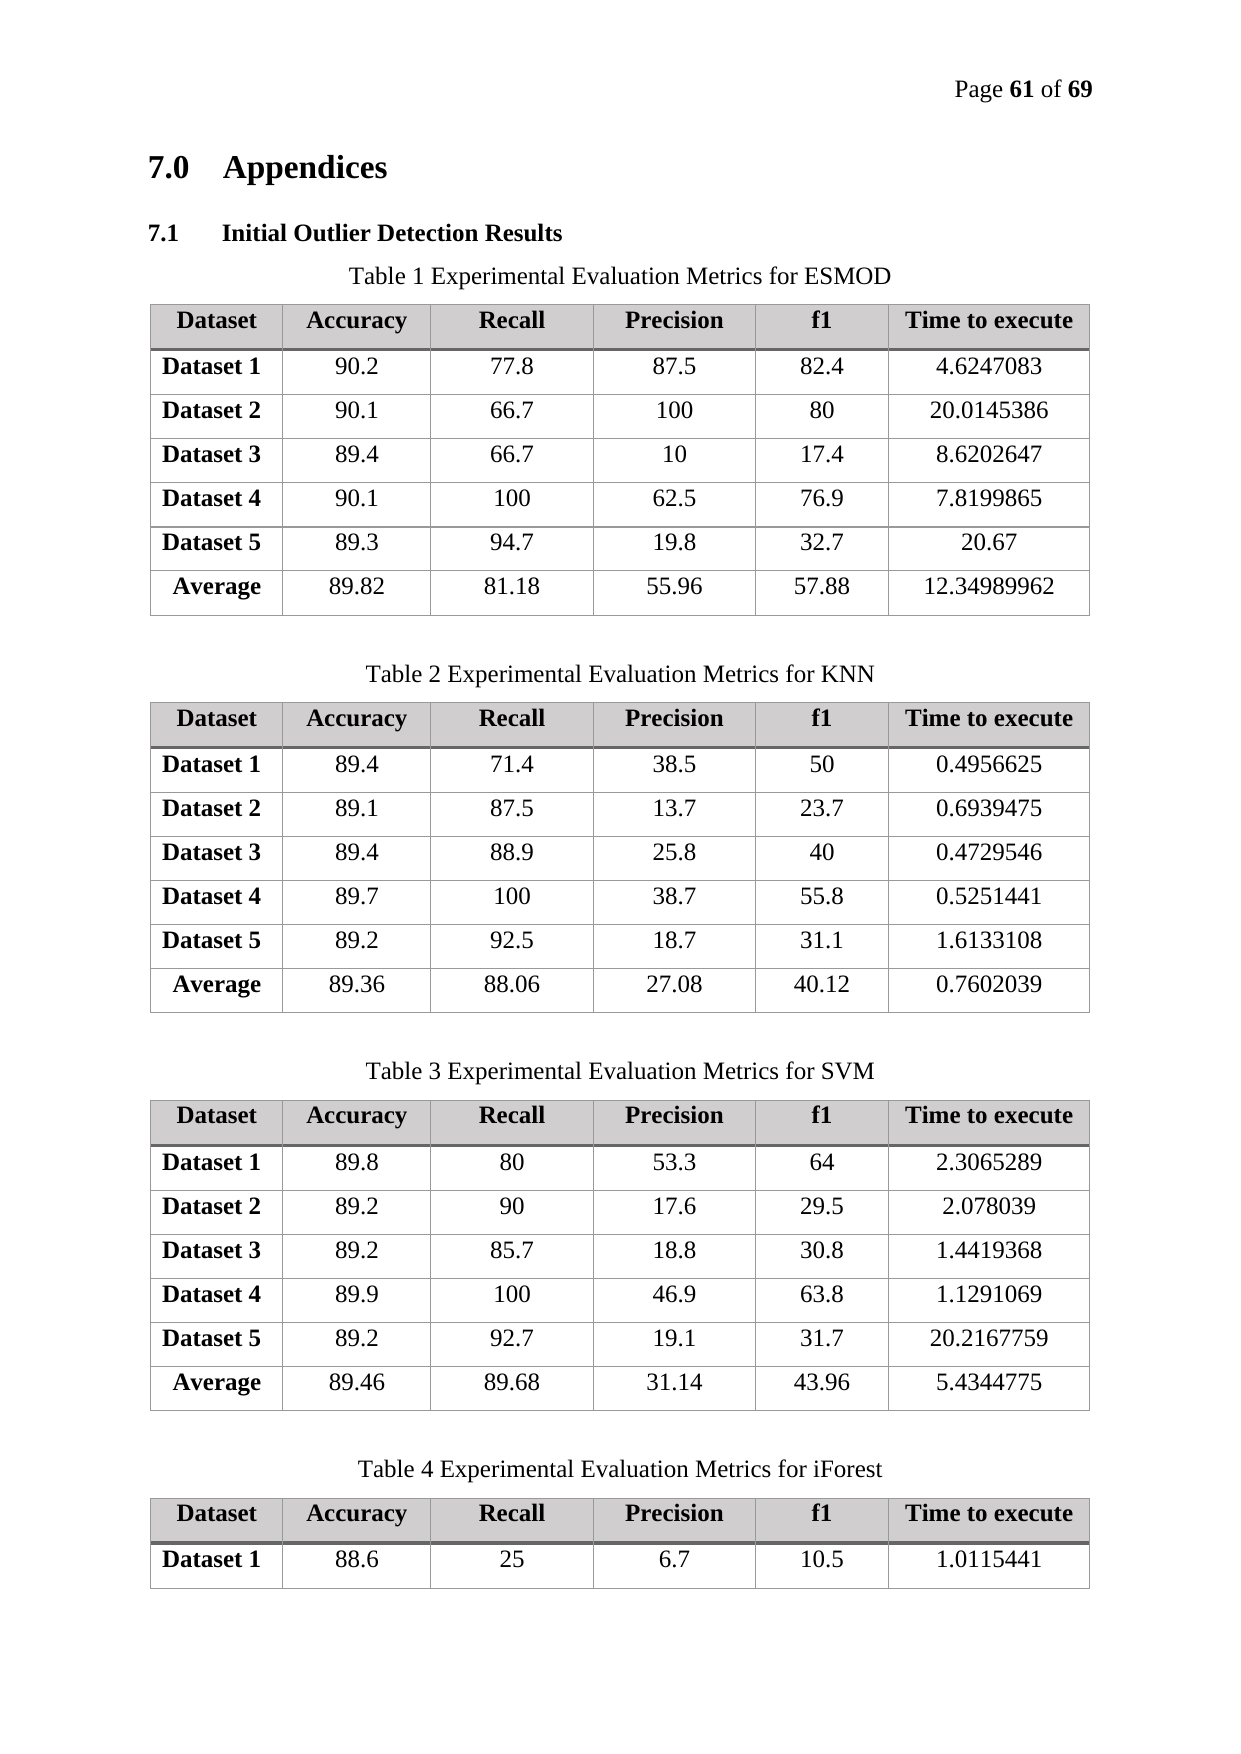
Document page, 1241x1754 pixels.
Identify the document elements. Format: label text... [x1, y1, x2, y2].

table_cell Dataset 5 [151, 528, 282, 570]
table_cell Dataset 4 [151, 483, 282, 526]
table_cell 90.1 [283, 483, 430, 526]
table_cell 88.06 [431, 969, 593, 1012]
table_header Accuracy [283, 1499, 430, 1541]
table_cell 89.8 [283, 1147, 430, 1190]
table_cell 43.96 [756, 1367, 888, 1410]
table_cell 4.6247083 [889, 351, 1089, 394]
table_cell 77.8 [431, 351, 593, 394]
table_header Accuracy [283, 1101, 430, 1144]
table_cell 29.5 [756, 1191, 888, 1234]
table_cell 66.7 [431, 439, 593, 482]
table_header Recall [431, 703, 593, 746]
table_cell 100 [431, 483, 593, 526]
table_cell 88.6 [283, 1545, 430, 1588]
table_cell 80 [756, 395, 888, 438]
table_cell 20.0145386 [889, 395, 1089, 438]
table_cell 90.2 [283, 351, 430, 394]
table_cell 100 [431, 881, 593, 924]
table_header f1 [756, 703, 888, 746]
table_cell 89.1 [283, 793, 430, 836]
table_cell 89.9 [283, 1279, 430, 1322]
table_cell 71.4 [431, 749, 593, 792]
table_header Precision [594, 1101, 755, 1144]
table_cell 0.6939475 [889, 793, 1089, 836]
table_cell 89.3 [283, 528, 430, 570]
table_cell 20.67 [889, 528, 1089, 570]
table_cell Dataset 3 [151, 837, 282, 880]
table_cell 100 [431, 1279, 593, 1322]
subtitle Appendices [148, 148, 1092, 186]
table_cell 2.078039 [889, 1191, 1089, 1234]
table_cell 8.6202647 [889, 439, 1089, 482]
table_header Dataset [151, 305, 282, 348]
table_header Accuracy [283, 305, 430, 348]
table_cell 50 [756, 749, 888, 792]
table_cell 76.9 [756, 483, 888, 526]
table_cell Dataset 3 [151, 1235, 282, 1278]
table_cell Dataset 1 [151, 1545, 282, 1588]
table_cell 57.88 [756, 571, 888, 614]
table_cell 19.1 [594, 1323, 755, 1366]
table_cell Dataset 2 [151, 395, 282, 438]
table_header Precision [594, 703, 755, 746]
text Table 3 Experimental Evaluation Metrics for SVM [148, 1056, 1092, 1085]
table_cell 89.2 [283, 1235, 430, 1278]
table_header Dataset [151, 1499, 282, 1541]
table_cell 18.7 [594, 925, 755, 968]
table_cell 27.08 [594, 969, 755, 1012]
table_cell Dataset 1 [151, 1147, 282, 1190]
table_cell 82.4 [756, 351, 888, 394]
table_cell 80 [431, 1147, 593, 1190]
table_cell 17.6 [594, 1191, 755, 1234]
table_cell 0.5251441 [889, 881, 1089, 924]
table_cell Dataset 4 [151, 881, 282, 924]
table_cell Average [151, 969, 282, 1012]
table_cell 12.34989962 [889, 571, 1089, 614]
table_cell Dataset 5 [151, 1323, 282, 1366]
table_cell 92.5 [431, 925, 593, 968]
table_cell 1.1291069 [889, 1279, 1089, 1322]
table_cell Dataset 2 [151, 1191, 282, 1234]
table_cell 17.4 [756, 439, 888, 482]
table_cell Dataset 3 [151, 439, 282, 482]
table_cell 92.7 [431, 1323, 593, 1366]
table_cell 55.8 [756, 881, 888, 924]
table_header Accuracy [283, 703, 430, 746]
table_header Time to execute [889, 703, 1089, 746]
table_cell 6.7 [594, 1545, 755, 1588]
table_cell 88.9 [431, 837, 593, 880]
table_cell 31.1 [756, 925, 888, 968]
table_cell 94.7 [431, 528, 593, 570]
table_header f1 [756, 1101, 888, 1144]
table_header Precision [594, 1499, 755, 1541]
table_header Time to execute [889, 1101, 1089, 1144]
table_cell Dataset 4 [151, 1279, 282, 1322]
text Initial Outlier Detection Results [148, 218, 1092, 246]
table_cell 0.4729546 [889, 837, 1089, 880]
table_cell 62.5 [594, 483, 755, 526]
table_cell 32.7 [756, 528, 888, 570]
table_cell Average [151, 571, 282, 614]
table_header Recall [431, 1499, 593, 1541]
table_cell 31.14 [594, 1367, 755, 1410]
table_cell 30.8 [756, 1235, 888, 1278]
table_cell 87.5 [594, 351, 755, 394]
table_cell 89.36 [283, 969, 430, 1012]
table_cell 66.7 [431, 395, 593, 438]
table_cell 89.68 [431, 1367, 593, 1410]
table_cell 10.5 [756, 1545, 888, 1588]
table_cell Dataset 2 [151, 793, 282, 836]
table_cell 1.0115441 [889, 1545, 1089, 1588]
table_cell 13.7 [594, 793, 755, 836]
table_cell 100 [594, 395, 755, 438]
table_cell 55.96 [594, 571, 755, 614]
table_cell 19.8 [594, 528, 755, 570]
table_cell Dataset 1 [151, 749, 282, 792]
table_cell 89.4 [283, 837, 430, 880]
table_cell 2.3065289 [889, 1147, 1089, 1190]
table_header Recall [431, 305, 593, 348]
text Table 2 Experimental Evaluation Metrics for KNN [148, 659, 1092, 687]
table_header Dataset [151, 1101, 282, 1144]
table_cell 90 [431, 1191, 593, 1234]
table_cell 40 [756, 837, 888, 880]
text Table 1 Experimental Evaluation Metrics for ESMOD [148, 261, 1092, 289]
table_cell 90.1 [283, 395, 430, 438]
table_cell 38.7 [594, 881, 755, 924]
table_cell 46.9 [594, 1279, 755, 1322]
table_cell 63.8 [756, 1279, 888, 1322]
table_cell 25 [431, 1545, 593, 1588]
table_cell 85.7 [431, 1235, 593, 1278]
table_cell 89.4 [283, 749, 430, 792]
table_header Dataset [151, 703, 282, 746]
table_cell 0.7602039 [889, 969, 1089, 1012]
table_cell 89.2 [283, 925, 430, 968]
table_cell 64 [756, 1147, 888, 1190]
table_cell 89.2 [283, 1323, 430, 1366]
table_cell 23.7 [756, 793, 888, 836]
table_cell 5.4344775 [889, 1367, 1089, 1410]
table_cell 18.8 [594, 1235, 755, 1278]
table_cell 89.4 [283, 439, 430, 482]
text Table 4 Experimental Evaluation Metrics for iForest [148, 1454, 1092, 1483]
table_cell 0.4956625 [889, 749, 1089, 792]
table_cell 53.3 [594, 1147, 755, 1190]
table_header Precision [594, 305, 755, 348]
table_header Time to execute [889, 1499, 1089, 1541]
table_cell 31.7 [756, 1323, 888, 1366]
table_cell 10 [594, 439, 755, 482]
table_cell Average [151, 1367, 282, 1410]
table_header Time to execute [889, 305, 1089, 348]
table_cell 25.8 [594, 837, 755, 880]
table_header Recall [431, 1101, 593, 1144]
table_cell 7.8199865 [889, 483, 1089, 526]
table_header f1 [756, 305, 888, 348]
table_cell 20.2167759 [889, 1323, 1089, 1366]
table_cell 89.2 [283, 1191, 430, 1234]
table_cell 38.5 [594, 749, 755, 792]
table_cell 87.5 [431, 793, 593, 836]
table_cell 89.7 [283, 881, 430, 924]
table_header f1 [756, 1499, 888, 1541]
table_cell Dataset 5 [151, 925, 282, 968]
table_cell 1.4419368 [889, 1235, 1089, 1278]
table_cell 40.12 [756, 969, 888, 1012]
table_cell 89.82 [283, 571, 430, 614]
table_cell 1.6133108 [889, 925, 1089, 968]
table_cell Dataset 1 [151, 351, 282, 394]
table_cell 89.46 [283, 1367, 430, 1410]
table_cell 81.18 [431, 571, 593, 614]
